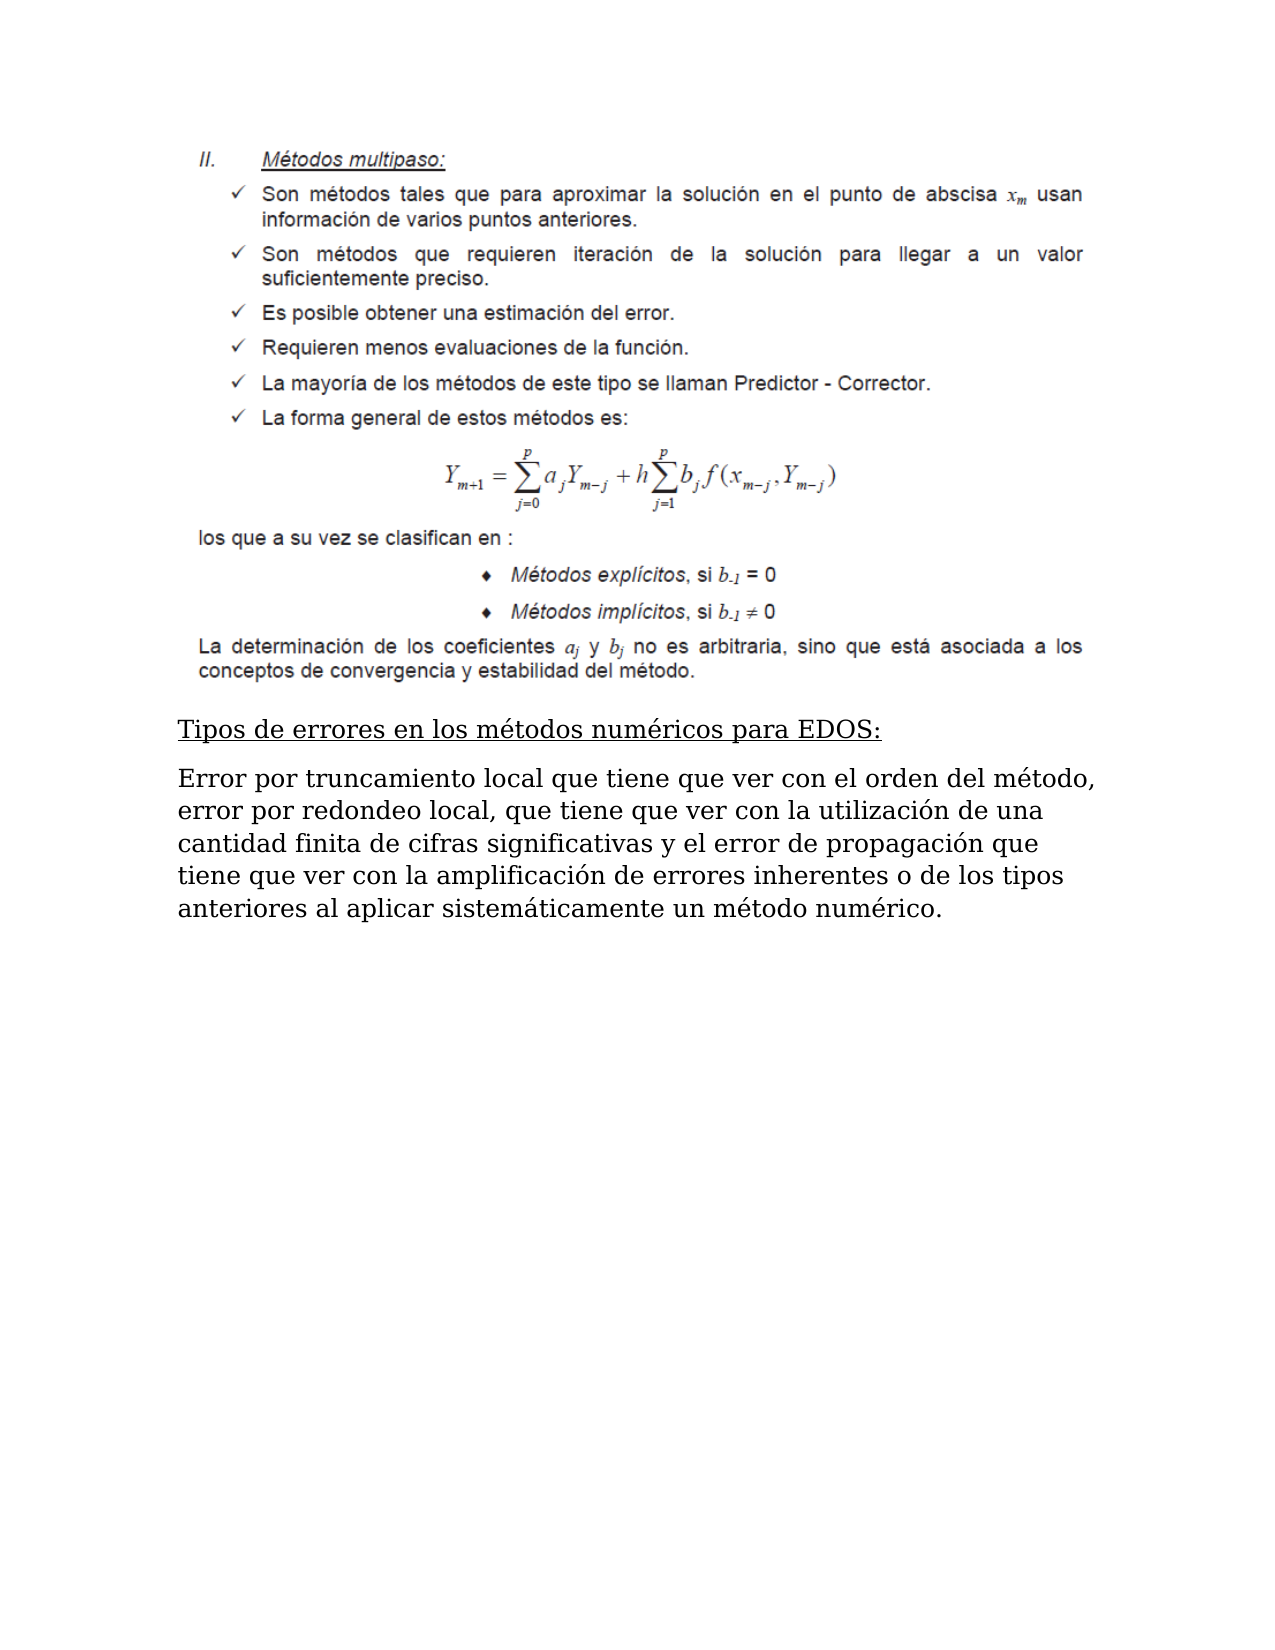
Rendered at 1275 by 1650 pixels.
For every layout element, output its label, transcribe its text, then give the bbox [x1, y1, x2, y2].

text Error por truncamiento local que tiene que ver con el orden del método, error por redondeo local, que tiene que ver con la utilización de una cantidad finita de cifras significativas y el error de propagación que tiene que ver con la amplificación de errores inherentes o de los tipos anteriores al aplicar sistemáticamente un método numérico. [177, 763, 1098, 922]
text Tipos de errores en los métodos numéricos para EDOS: [177, 713, 1098, 743]
picture [177, 147, 1098, 695]
